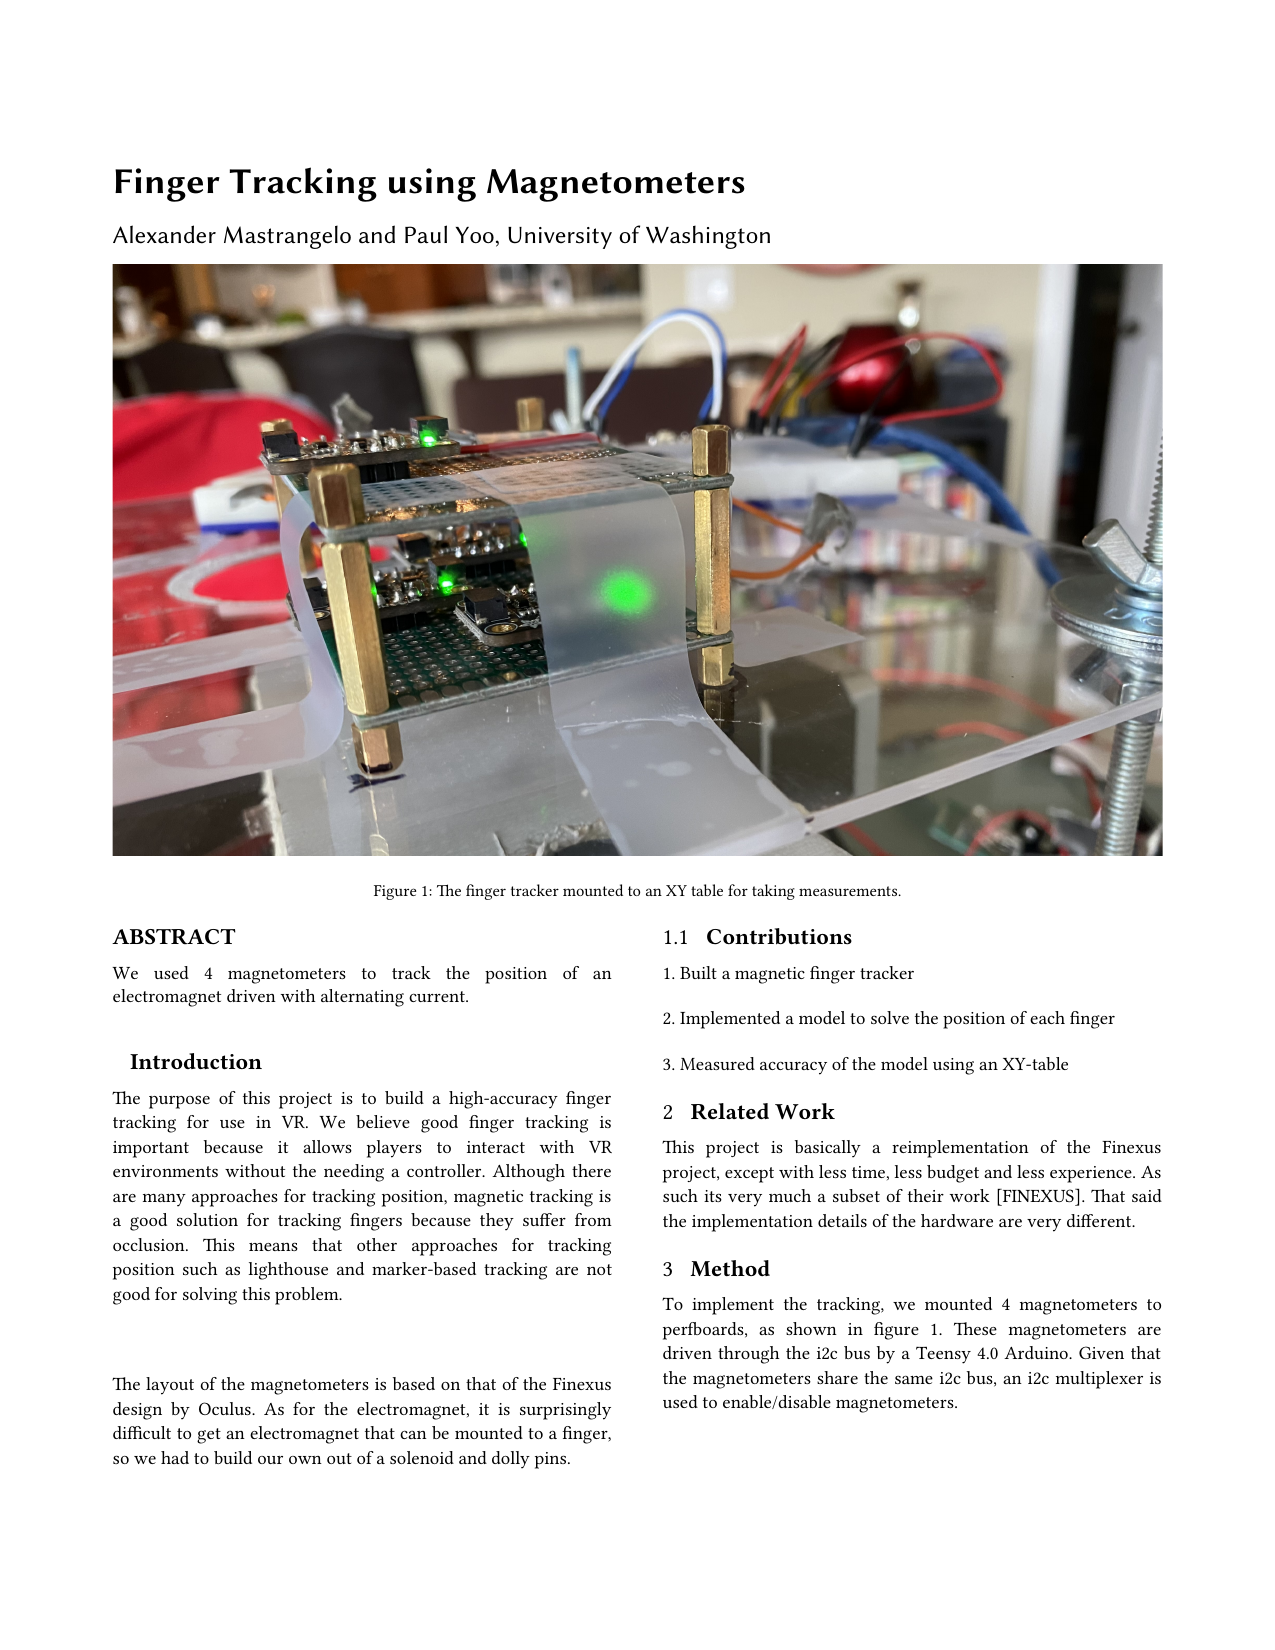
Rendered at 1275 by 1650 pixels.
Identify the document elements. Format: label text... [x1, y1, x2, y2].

text This project is basically a reimplementation of the Finexus project, except with less time, less budget and less experience. As such its very much a subset of their work [FINEXUS]. That said the implementation details of the hardware are very different. [662, 1137, 1162, 1232]
title Finger Tracking using Magnetometers [112, 160, 1162, 202]
subtitle Alexander Mastrangelo and Paul Yoo, University of Washington [112, 221, 1162, 249]
text 2 Related Work [662, 1098, 1162, 1125]
text Introduction [112, 1049, 612, 1075]
text 1. Built a magnetic finger tracker [662, 963, 1162, 984]
text The purpose of this project is to build a high-accuracy finger tracking for use in VR. We believe good finger tracking is important because it allows players to interact with VR environments without the needing a controller. Although there are many approaches for tracking position, magnetic tracking is a good solution for tracking fingers because they suffer from occlusion. This means that other approaches for tracking position such as lighthouse and marker-based tracking are not good for solving this problem. [112, 1087, 612, 1304]
text 2. Implemented a model to solve the position of each finger [662, 1008, 1162, 1029]
text To implement the tracking, we mounted 4 magnetometers to perfboards, as shown in figure 1. These magnetometers are driven through the i2c bus by a Teensy 4.0 Arduino. Given that the magnetometers share the same i2c bus, an i2c multiplexer is used to enable/disable magnetometers. [662, 1294, 1162, 1413]
text 3. Measured accuracy of the model using an XY-table [662, 1053, 1162, 1074]
text ABSTRACT [112, 924, 612, 950]
text Figure 1: The finger tracker mounted to an XY table for taking measurements. [112, 882, 1162, 901]
text 1.1 Contributions [662, 924, 1162, 950]
text The layout of the magnetometers is based on that of the Finexus design by Oculus. As for the electromagnet, it is surprisingly difficult to get an electromagnet that can be mounted to a finger, so we had to build our own out of a solenoid and dolly pins. [112, 1374, 612, 1469]
picture [112, 264, 1163, 856]
text 3 Method [662, 1256, 1162, 1282]
text We used 4 magnetometers to track the position of an electromagnet driven with alternating current. [112, 963, 612, 1007]
